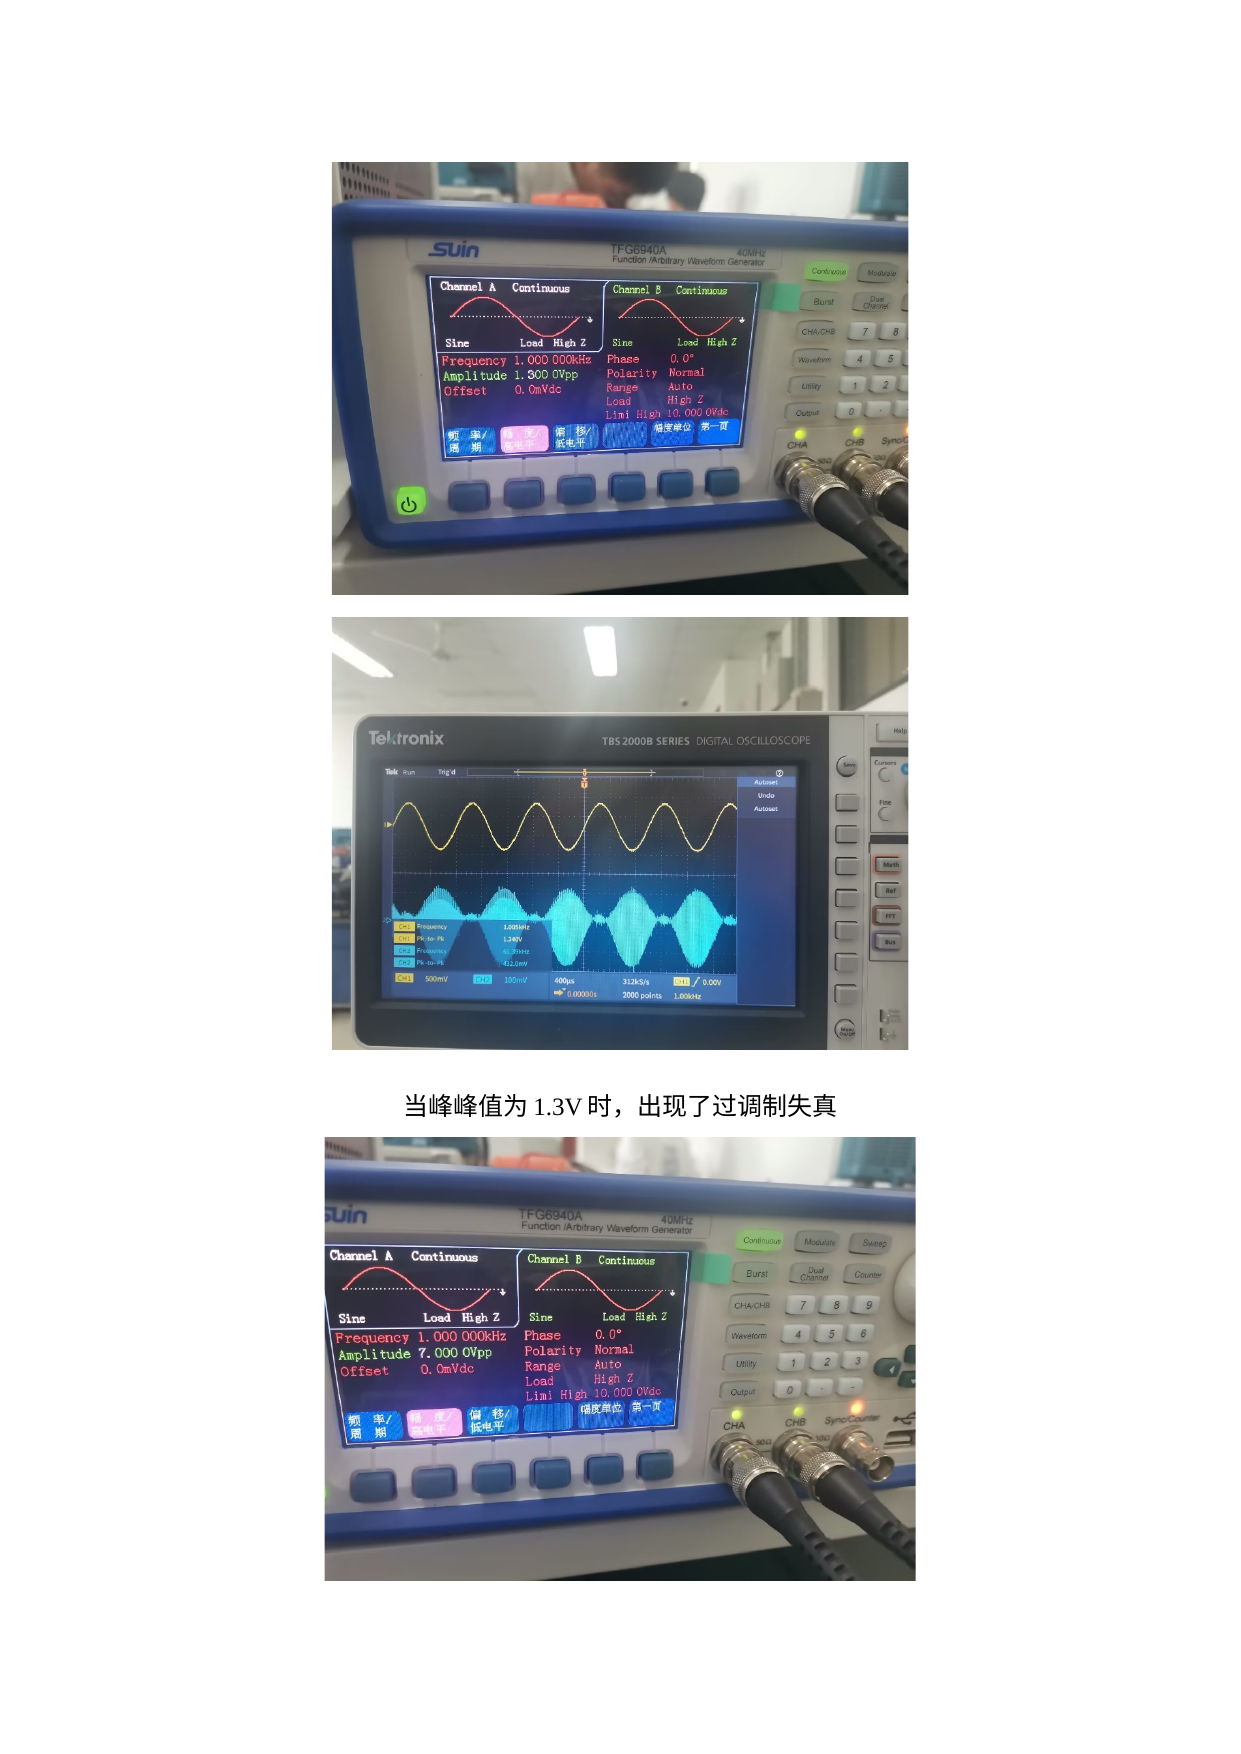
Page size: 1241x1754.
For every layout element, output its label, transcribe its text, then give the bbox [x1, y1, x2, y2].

picture [324, 1137, 916, 1581]
picture [331, 162, 909, 595]
picture [331, 617, 909, 1050]
text 当峰峰值为1.3V时，出现了过调制失真 [187, 1072, 1053, 1137]
